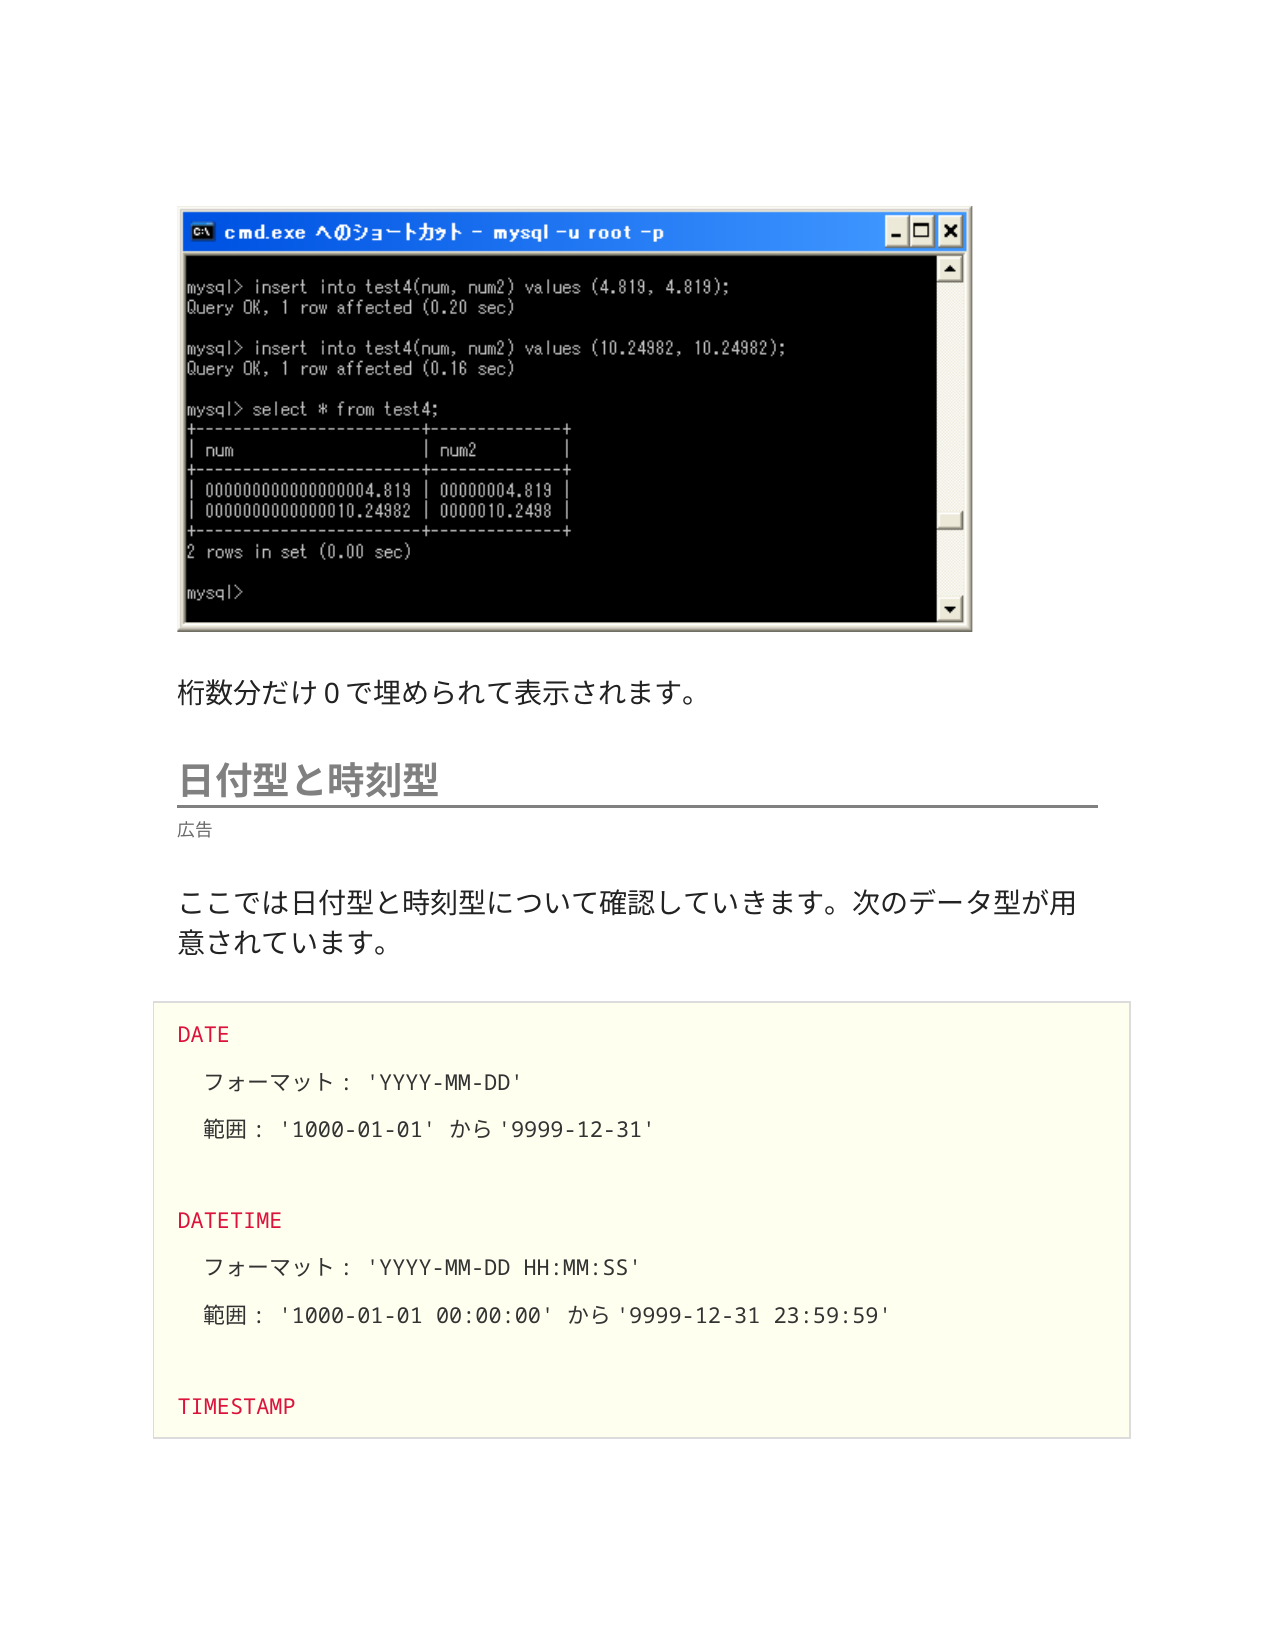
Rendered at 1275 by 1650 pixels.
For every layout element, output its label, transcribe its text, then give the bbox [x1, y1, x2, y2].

text 桁数分だけ0で埋められて表示されます。 [177, 671, 1098, 712]
text ここでは日付型と時刻型について確認していきます。次のデータ型が用意されています。 [177, 881, 1098, 962]
text 広告 [177, 816, 1098, 842]
text 範囲 : '1000-01-01 00:00:00' から '9999-12-31 23:59:59' [154, 1279, 1129, 1327]
text DATE [154, 1003, 1129, 1047]
text フォーマット : 'YYYY-MM-DD' [154, 1047, 1129, 1094]
text フォーマット : 'YYYY-MM-DD HH:MM:SS' [154, 1232, 1129, 1279]
text 範囲 : '1000-01-01' から '9999-12-31' [154, 1094, 1129, 1141]
text 日付型と時刻型 [177, 751, 1098, 805]
picture [177, 206, 973, 632]
text DATETIME [154, 1187, 1129, 1232]
text TIMESTAMP [154, 1372, 1129, 1437]
